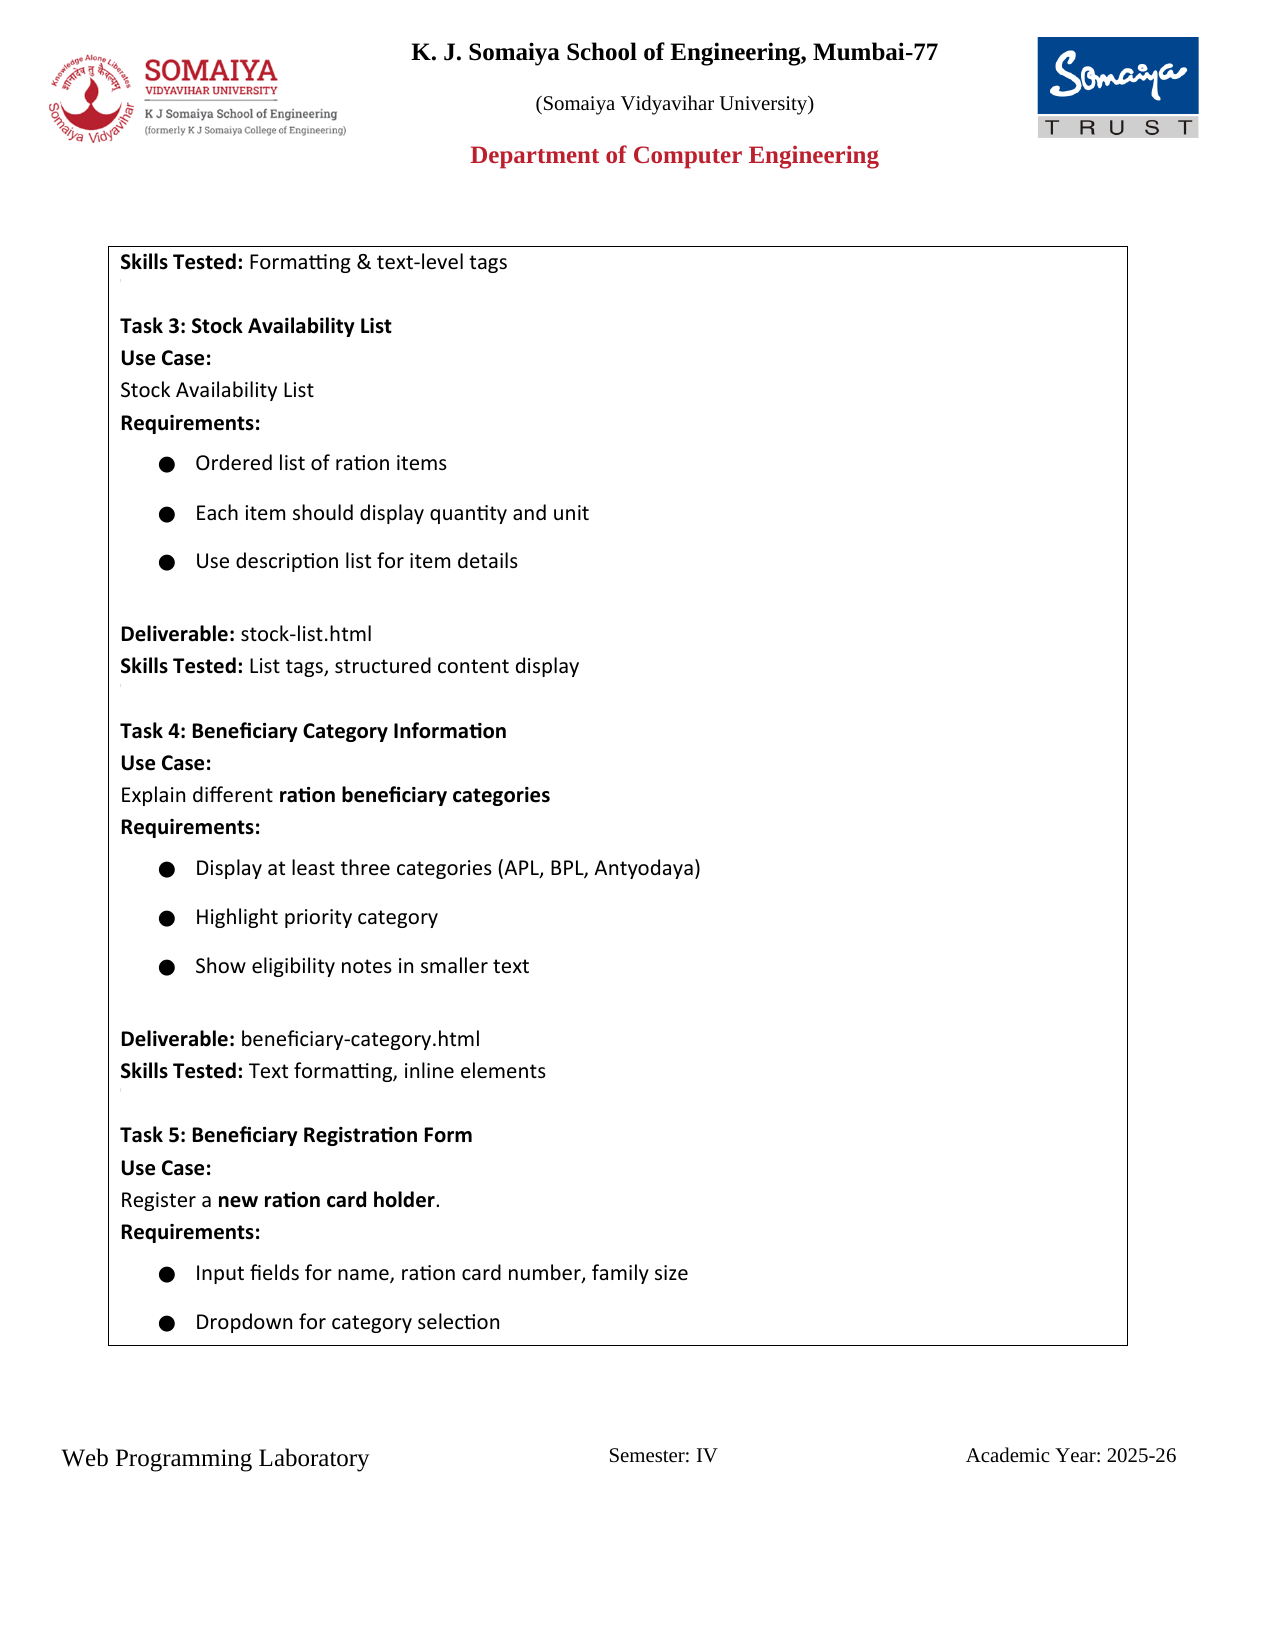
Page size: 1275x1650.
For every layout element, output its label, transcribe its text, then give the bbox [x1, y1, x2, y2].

picture [1037, 37, 1199, 138]
picture [20, 37, 355, 149]
